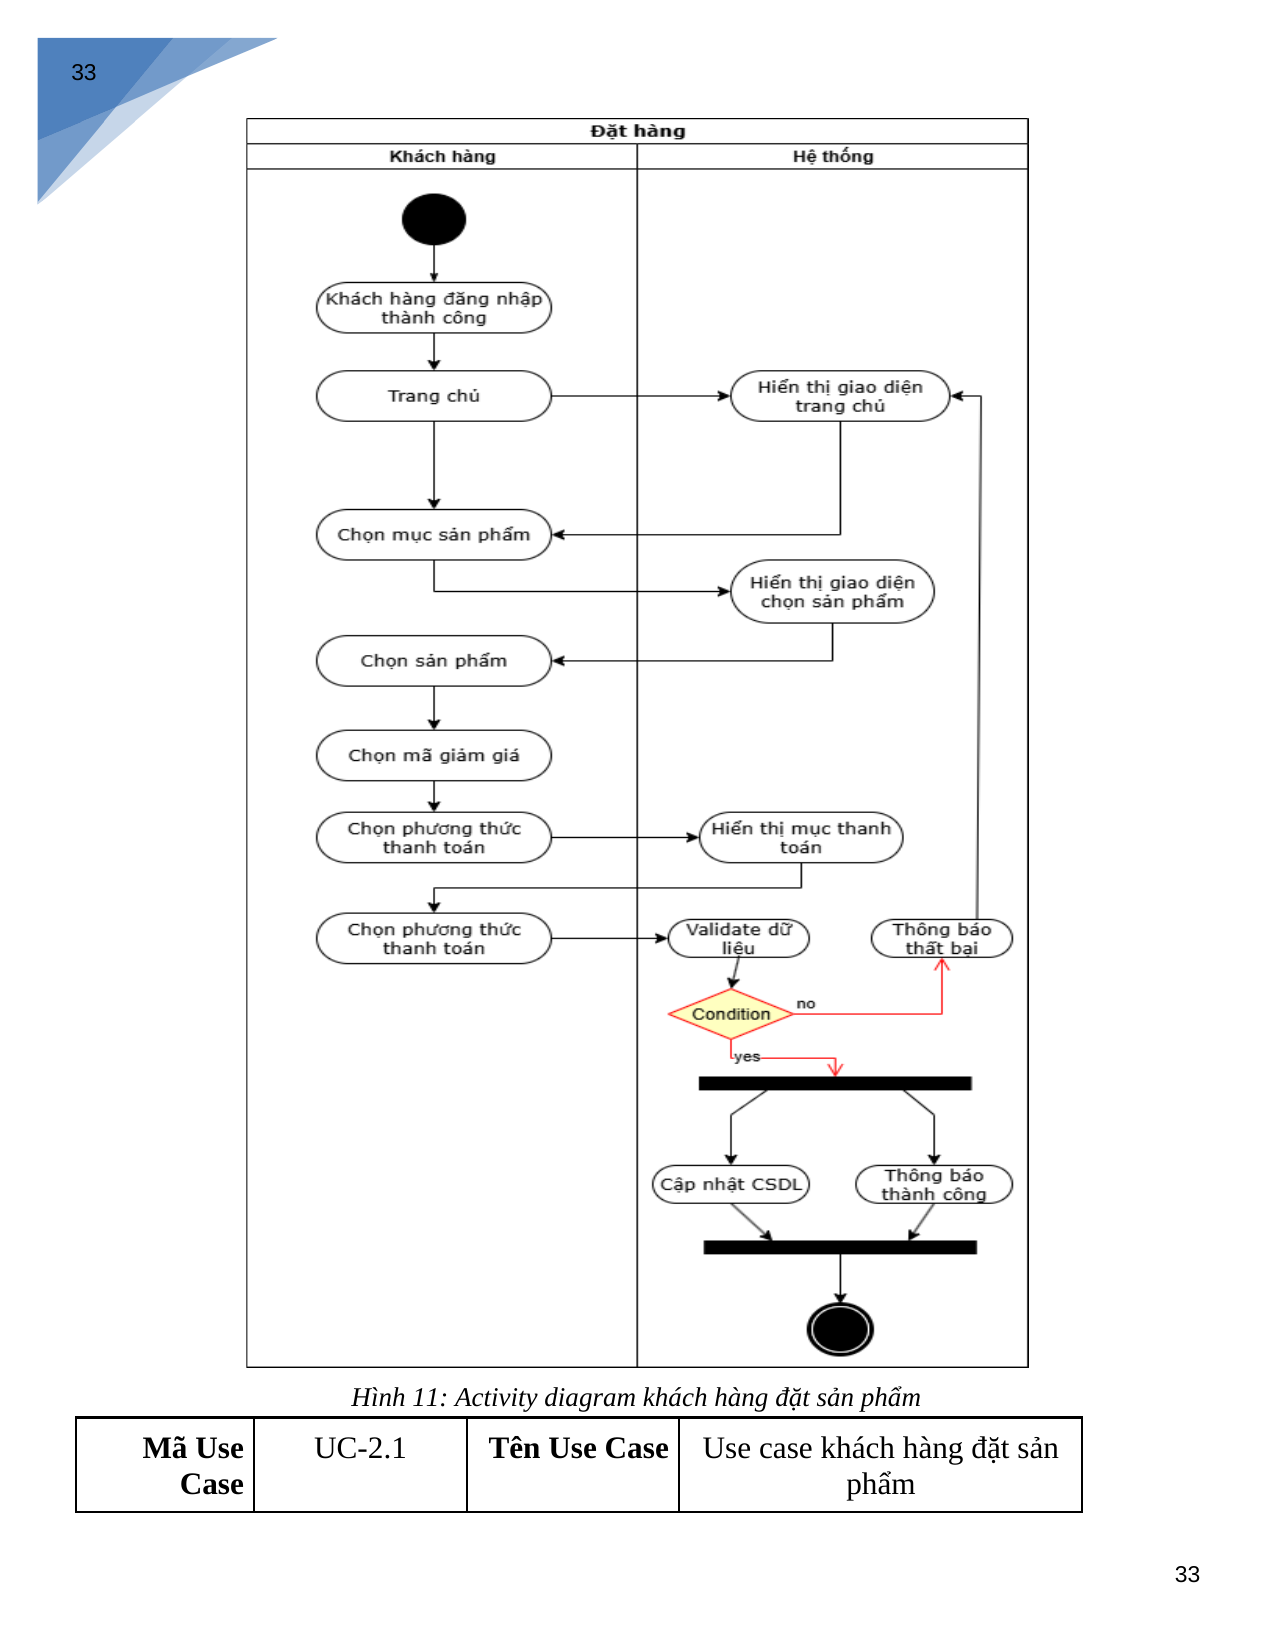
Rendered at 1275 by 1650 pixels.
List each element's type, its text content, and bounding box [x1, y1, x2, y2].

table_header Tên Use Case [468, 1419, 678, 1511]
table_header UC-2.1 [255, 1419, 466, 1511]
picture [37, 37, 1029, 1368]
text Hình 11: Activity diagram khách hàng đặt sản phẩm [75, 1381, 1200, 1412]
table_header Use case khách hàng đặt sản phẩm [680, 1419, 1081, 1511]
table_header Mã Use Case [77, 1419, 253, 1511]
